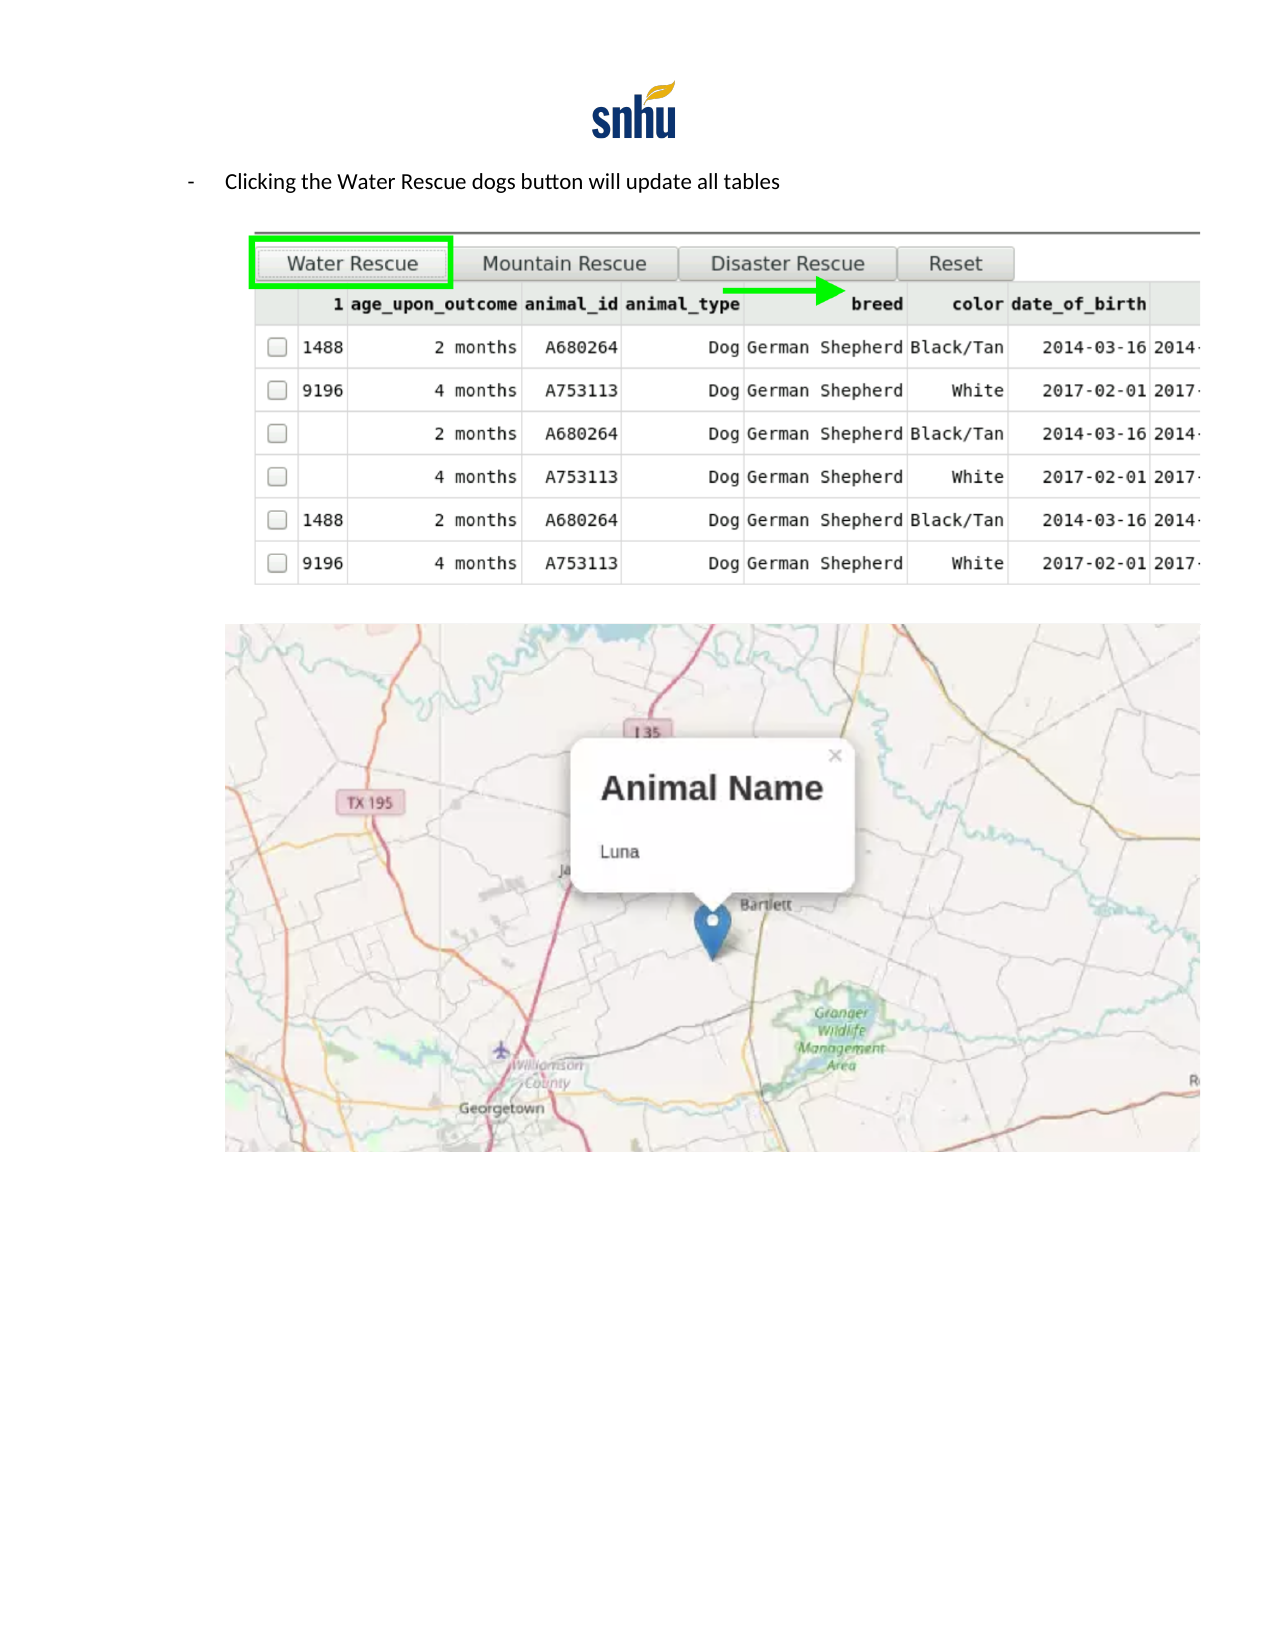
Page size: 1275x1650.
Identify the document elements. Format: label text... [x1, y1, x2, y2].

picture [225, 195, 1200, 1152]
picture [573, 75, 702, 147]
